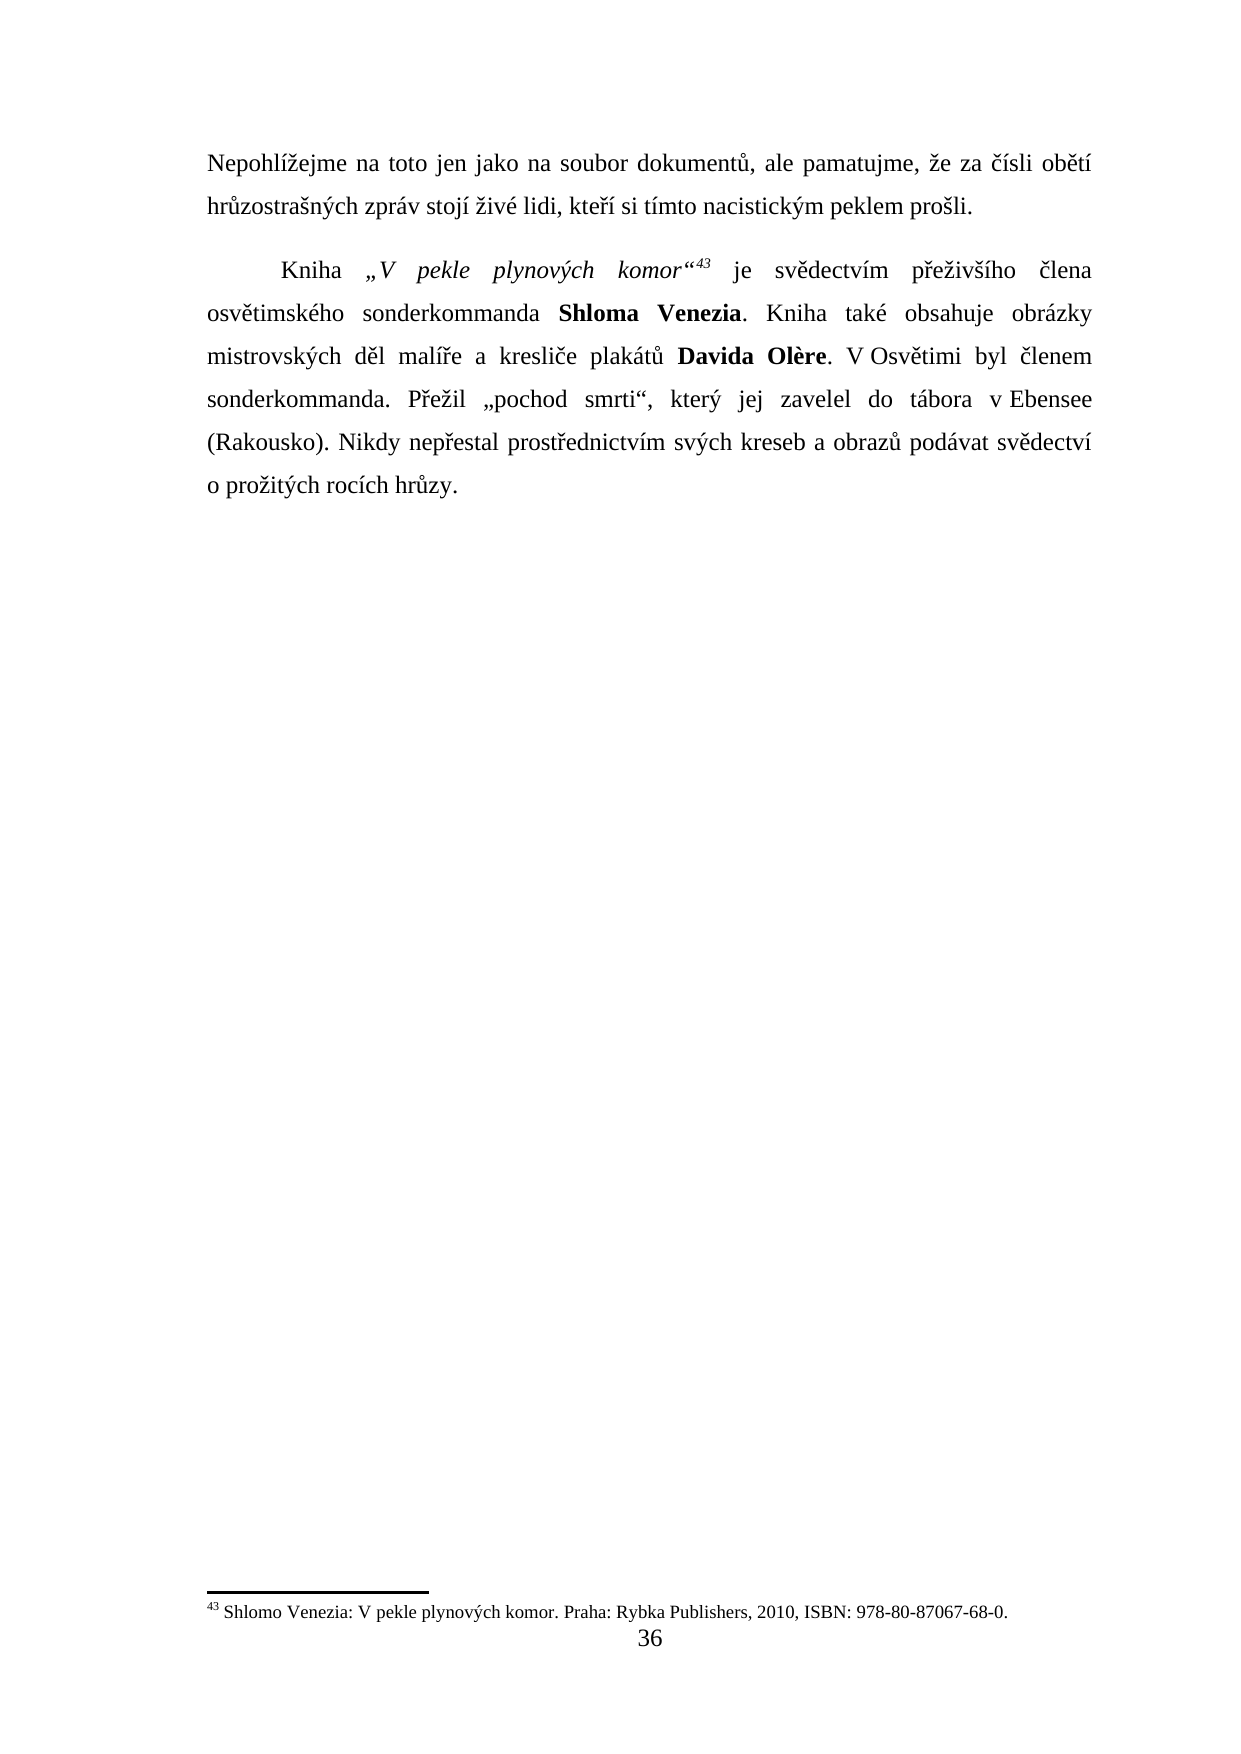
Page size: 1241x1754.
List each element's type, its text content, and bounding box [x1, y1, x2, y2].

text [207, 148, 1092, 219]
text Kniha „V pekle plynových komor“ je svědectvím přeživšího člena osvětimského sonderkommanda Shloma Venezia. Kniha také obsahuje obrázky mistrovských děl malíře a kresliče plakátů Davida Olère. V Osvětimi byl členem sonderkommanda. Přežil „pochod smrti“, který jej zavelel do tábora v Ebensee (Rakousko). Nikdy nepřestal prostřednictvím svých kreseb a obrazů podávat svědectví o prožitých rocích hrůzy. [207, 255, 1092, 499]
